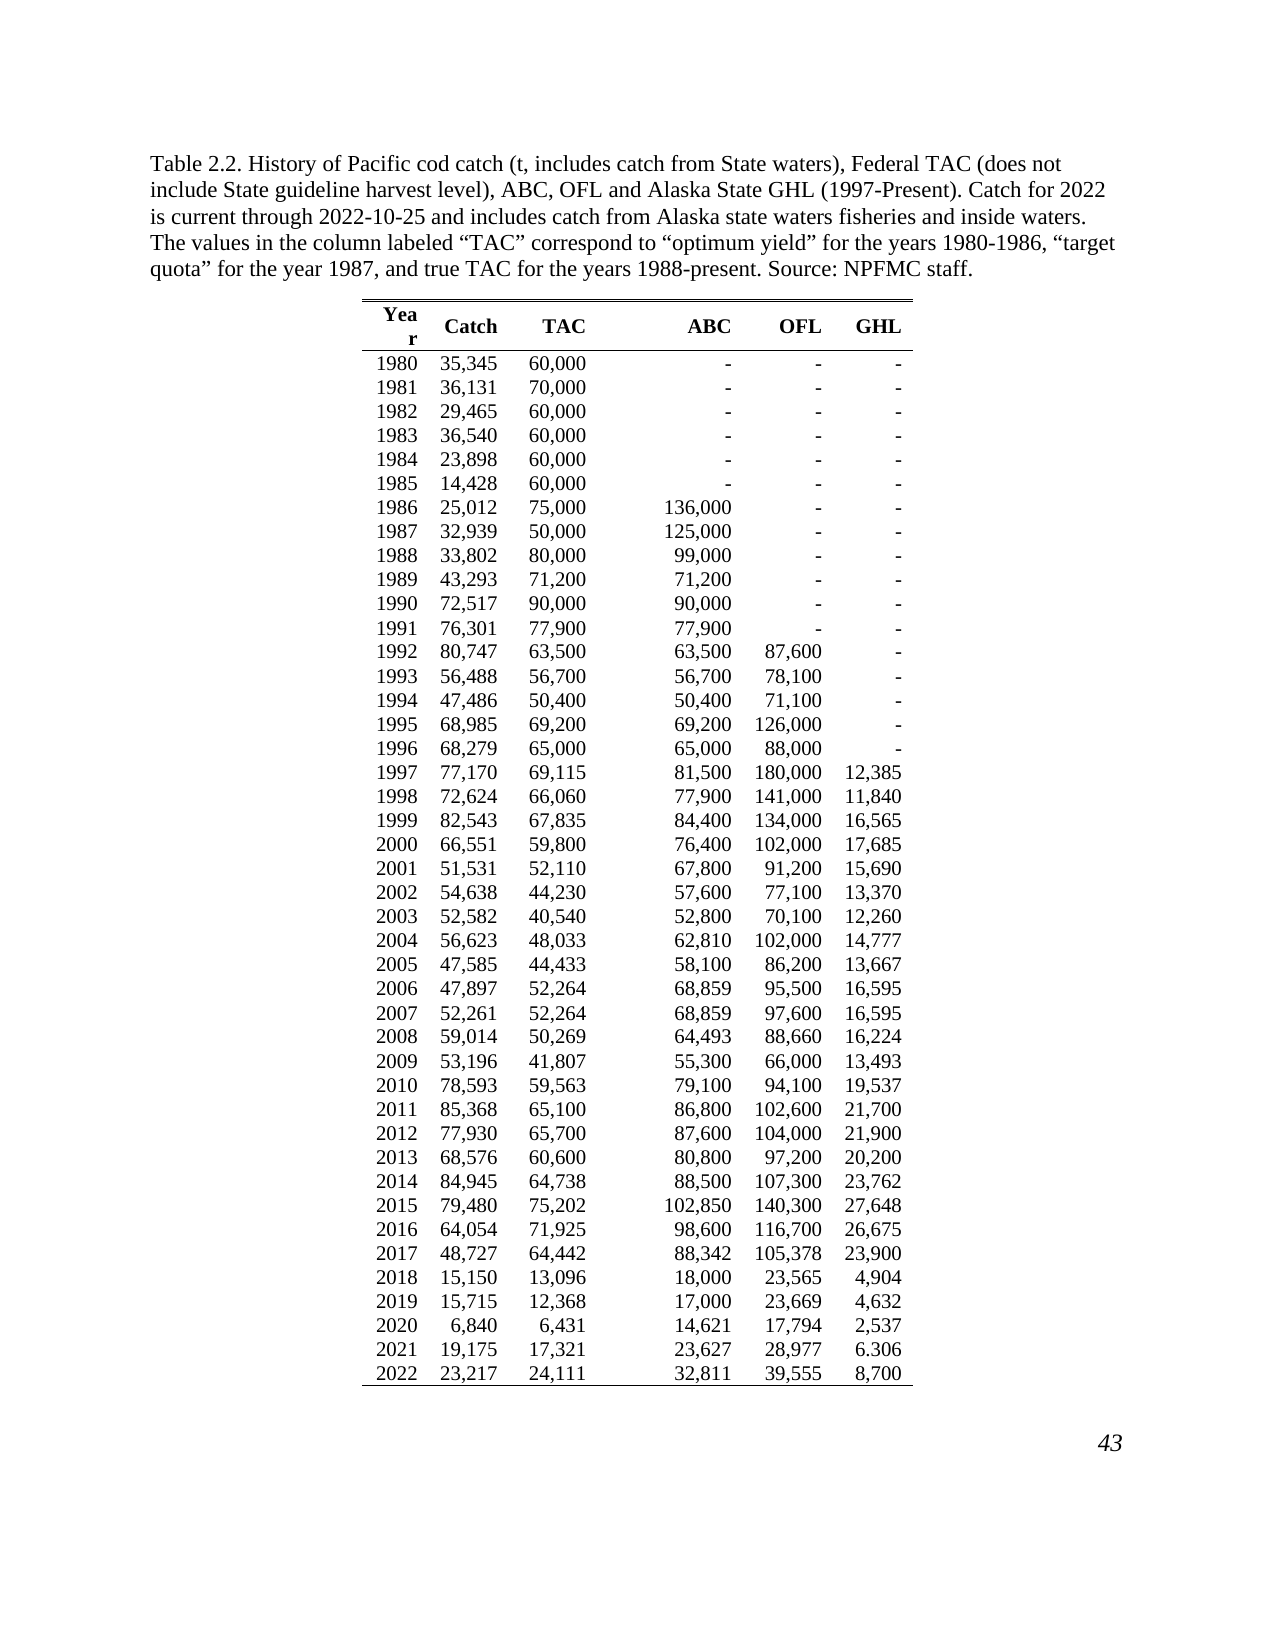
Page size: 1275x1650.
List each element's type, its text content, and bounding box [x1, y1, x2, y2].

table_cell 50,400 [597, 688, 743, 712]
table_cell 6.306 [833, 1337, 913, 1361]
table_cell 1986 [362, 495, 428, 519]
table_header ABC [597, 302, 743, 350]
table_cell 13,096 [509, 1265, 597, 1289]
table_cell 2005 [362, 952, 428, 976]
table_cell - [743, 471, 833, 495]
table_cell 78,593 [429, 1073, 508, 1097]
table_cell 39,555 [743, 1361, 833, 1385]
table_cell 52,110 [509, 856, 597, 880]
table_cell 2014 [362, 1169, 428, 1193]
table_cell 88,342 [597, 1241, 743, 1265]
table_cell 2017 [362, 1241, 428, 1265]
table_cell 23,900 [833, 1241, 913, 1265]
table_cell 69,200 [509, 712, 597, 736]
table_cell 47,486 [429, 688, 508, 712]
table_cell - [743, 447, 833, 471]
table_cell 48,727 [429, 1241, 508, 1265]
table_cell 64,738 [509, 1169, 597, 1193]
table_cell 12,385 [833, 760, 913, 784]
table_cell 2001 [362, 856, 428, 880]
table_cell 84,400 [597, 808, 743, 832]
table_cell 23,627 [597, 1337, 743, 1361]
table_cell 56,488 [429, 664, 508, 688]
table_cell 77,100 [743, 880, 833, 904]
table_cell 4,904 [833, 1265, 913, 1289]
table_cell 16,224 [833, 1025, 913, 1048]
table_cell 141,000 [743, 784, 833, 808]
table_cell 77,900 [597, 615, 743, 639]
table_cell 1983 [362, 423, 428, 447]
table_cell 51,531 [429, 856, 508, 880]
table_cell 44,230 [509, 880, 597, 904]
table_cell 67,800 [597, 856, 743, 880]
table_cell 76,400 [597, 832, 743, 856]
table_cell - [833, 688, 913, 712]
table_cell 77,170 [429, 760, 508, 784]
table_cell - [833, 399, 913, 423]
table_cell 98,600 [597, 1217, 743, 1241]
table_cell 64,054 [429, 1217, 508, 1241]
table_cell 52,264 [509, 1000, 597, 1024]
table_cell 66,551 [429, 832, 508, 856]
table_cell - [833, 664, 913, 688]
table_cell 107,300 [743, 1169, 833, 1193]
table_cell 1984 [362, 447, 428, 471]
table_cell 78,100 [743, 664, 833, 688]
table_cell 16,565 [833, 808, 913, 832]
table_cell 60,000 [509, 471, 597, 495]
table_cell 52,261 [429, 1000, 508, 1024]
table_cell 91,200 [743, 856, 833, 880]
table_cell 65,000 [509, 736, 597, 760]
table_cell 79,100 [597, 1073, 743, 1097]
table_cell - [743, 519, 833, 543]
table_cell 50,400 [509, 688, 597, 712]
table_cell - [833, 567, 913, 591]
table_cell 70,000 [509, 375, 597, 399]
table_cell 77,900 [509, 615, 597, 639]
table_cell 70,100 [743, 904, 833, 928]
table_cell 15,715 [429, 1289, 508, 1313]
table_cell 87,600 [597, 1121, 743, 1145]
table_cell 48,033 [509, 928, 597, 952]
table_cell - [743, 351, 833, 375]
table_cell 52,264 [509, 976, 597, 1000]
table_cell 68,859 [597, 976, 743, 1000]
table_cell 2006 [362, 976, 428, 1000]
table_cell 36,131 [429, 375, 508, 399]
table_cell 87,600 [743, 640, 833, 663]
table_cell 2015 [362, 1193, 428, 1217]
table_cell - [743, 375, 833, 399]
table_cell - [597, 375, 743, 399]
table_cell 72,517 [429, 591, 508, 615]
table_cell 62,810 [597, 928, 743, 952]
table_cell 14,621 [597, 1313, 743, 1337]
table_cell 59,563 [509, 1073, 597, 1097]
table_cell 85,368 [429, 1097, 508, 1121]
table_cell - [833, 615, 913, 639]
table_cell 2016 [362, 1217, 428, 1241]
table_cell 35,345 [429, 351, 508, 375]
table_cell 75,202 [509, 1193, 597, 1217]
table_cell 32,811 [597, 1361, 743, 1385]
table_cell 2007 [362, 1000, 428, 1024]
table_cell 14,777 [833, 928, 913, 952]
table_cell 23,565 [743, 1265, 833, 1289]
table_cell 26,675 [833, 1217, 913, 1241]
table_cell 82,543 [429, 808, 508, 832]
table_cell 80,800 [597, 1145, 743, 1169]
table_cell 102,000 [743, 832, 833, 856]
table_cell 68,859 [597, 1000, 743, 1024]
table_cell 60,000 [509, 351, 597, 375]
table_cell 65,100 [509, 1097, 597, 1121]
table_cell 125,000 [597, 519, 743, 543]
table_cell 43,293 [429, 567, 508, 591]
table_cell 17,000 [597, 1289, 743, 1313]
table_cell 6,431 [509, 1313, 597, 1337]
table_cell 54,638 [429, 880, 508, 904]
table_cell 65,000 [597, 736, 743, 760]
table_cell 72,624 [429, 784, 508, 808]
table_cell 19,537 [833, 1073, 913, 1097]
table_cell 1985 [362, 471, 428, 495]
table_cell 1993 [362, 664, 428, 688]
table_cell 17,794 [743, 1313, 833, 1337]
table_cell 94,100 [743, 1073, 833, 1097]
table_cell - [833, 495, 913, 519]
table_cell 17,321 [509, 1337, 597, 1361]
table_cell 71,200 [509, 567, 597, 591]
table_cell 2,537 [833, 1313, 913, 1337]
table_cell 18,000 [597, 1265, 743, 1289]
table_cell - [833, 640, 913, 663]
table_cell 21,700 [833, 1097, 913, 1121]
table_cell 69,200 [597, 712, 743, 736]
table_cell - [597, 399, 743, 423]
table_cell 84,945 [429, 1169, 508, 1193]
table_cell 50,000 [509, 519, 597, 543]
table_cell 66,000 [743, 1049, 833, 1073]
table_cell - [833, 519, 913, 543]
table_cell 2009 [362, 1049, 428, 1073]
table_cell 27,648 [833, 1193, 913, 1217]
table_cell 90,000 [509, 591, 597, 615]
table_cell 68,279 [429, 736, 508, 760]
text Table 2.2. History of Pacific cod catch (t, includes catch from State waters), Federal TAC (does not include State guideline harvest level), ABC, OFL and Alaska State GHL (1997-Present). Catch for 2022 is current through 2022-10-25 and includes catch from Alaska state waters fisheries and inside waters. The values in the column labeled “TAC” correspond to “optimum yield” for the years 1980-1986, “target quota” for the year 1987, and true TAC for the years 1988-present. Source: NPFMC staff. [150, 150, 1125, 282]
table_cell 90,000 [597, 591, 743, 615]
table_cell - [743, 615, 833, 639]
table_cell - [743, 423, 833, 447]
table_cell 1998 [362, 784, 428, 808]
table_cell 56,700 [509, 664, 597, 688]
table_cell 71,925 [509, 1217, 597, 1241]
table_cell 59,800 [509, 832, 597, 856]
table_cell 2019 [362, 1289, 428, 1313]
table_cell 2021 [362, 1337, 428, 1361]
table_cell 1989 [362, 567, 428, 591]
table_cell 19,175 [429, 1337, 508, 1361]
table_cell 1997 [362, 760, 428, 784]
table_header GHL [833, 302, 913, 350]
table_cell 1987 [362, 519, 428, 543]
table_cell 65,700 [509, 1121, 597, 1145]
table_cell 2020 [362, 1313, 428, 1337]
table_cell 2012 [362, 1121, 428, 1145]
table_cell 1991 [362, 615, 428, 639]
table_cell 67,835 [509, 808, 597, 832]
table_cell 12,368 [509, 1289, 597, 1313]
table_cell 60,600 [509, 1145, 597, 1169]
table_cell 6,840 [429, 1313, 508, 1337]
table_cell 140,300 [743, 1193, 833, 1217]
table_cell 60,000 [509, 447, 597, 471]
table_cell 1996 [362, 736, 428, 760]
table_cell 52,800 [597, 904, 743, 928]
table_cell 25,012 [429, 495, 508, 519]
table_cell - [597, 447, 743, 471]
table_cell 68,985 [429, 712, 508, 736]
table_cell 20,200 [833, 1145, 913, 1169]
table_cell - [833, 712, 913, 736]
table_cell - [743, 399, 833, 423]
table_cell 77,930 [429, 1121, 508, 1145]
table_cell 88,500 [597, 1169, 743, 1193]
table_cell 69,115 [509, 760, 597, 784]
table_header TAC [509, 302, 597, 350]
table_cell 13,493 [833, 1049, 913, 1073]
table_header OFL [743, 302, 833, 350]
table_cell 76,301 [429, 615, 508, 639]
table_cell 44,433 [509, 952, 597, 976]
table_cell 4,632 [833, 1289, 913, 1313]
table_cell 71,100 [743, 688, 833, 712]
table_cell 180,000 [743, 760, 833, 784]
table_cell 1994 [362, 688, 428, 712]
table_cell 2003 [362, 904, 428, 928]
table_cell 1995 [362, 712, 428, 736]
table_cell 75,000 [509, 495, 597, 519]
table_cell 24,111 [509, 1361, 597, 1385]
table_cell 1999 [362, 808, 428, 832]
table_cell 2011 [362, 1097, 428, 1121]
table_cell 2018 [362, 1265, 428, 1289]
table_cell - [597, 351, 743, 375]
table_cell 126,000 [743, 712, 833, 736]
table_cell 104,000 [743, 1121, 833, 1145]
table_cell 52,582 [429, 904, 508, 928]
table_cell 36,540 [429, 423, 508, 447]
table_cell 2013 [362, 1145, 428, 1169]
table_cell 136,000 [597, 495, 743, 519]
table_cell 63,500 [509, 640, 597, 663]
table_cell 50,269 [509, 1025, 597, 1048]
table_cell 29,465 [429, 399, 508, 423]
table_cell 86,200 [743, 952, 833, 976]
table_cell 15,690 [833, 856, 913, 880]
table_cell - [743, 495, 833, 519]
table_cell 17,685 [833, 832, 913, 856]
table_cell 32,939 [429, 519, 508, 543]
table_cell 116,700 [743, 1217, 833, 1241]
table_cell 11,840 [833, 784, 913, 808]
table_cell 1981 [362, 375, 428, 399]
table_cell 47,897 [429, 976, 508, 1000]
table_cell 64,493 [597, 1025, 743, 1048]
table_cell 55,300 [597, 1049, 743, 1073]
table_cell 13,370 [833, 880, 913, 904]
table_cell 63,500 [597, 640, 743, 663]
table_cell 2000 [362, 832, 428, 856]
table_cell 14,428 [429, 471, 508, 495]
table_cell 13,667 [833, 952, 913, 976]
table_cell 16,595 [833, 976, 913, 1000]
table_cell 2002 [362, 880, 428, 904]
table_cell 2022 [362, 1361, 428, 1385]
table_cell 66,060 [509, 784, 597, 808]
table_cell - [833, 471, 913, 495]
table_cell 8,700 [833, 1361, 913, 1385]
table_cell 97,200 [743, 1145, 833, 1169]
table_cell 88,660 [743, 1025, 833, 1048]
table_cell - [833, 375, 913, 399]
table_cell 2010 [362, 1073, 428, 1097]
table_cell 2008 [362, 1025, 428, 1048]
table_cell 86,800 [597, 1097, 743, 1121]
table_cell 77,900 [597, 784, 743, 808]
table_cell - [833, 351, 913, 375]
table_cell 56,700 [597, 664, 743, 688]
table_cell - [833, 543, 913, 567]
table_cell 99,000 [597, 543, 743, 567]
table_cell 64,442 [509, 1241, 597, 1265]
table_cell - [833, 591, 913, 615]
table_cell 57,600 [597, 880, 743, 904]
table_cell 80,747 [429, 640, 508, 663]
table_cell 56,623 [429, 928, 508, 952]
table_cell 23,898 [429, 447, 508, 471]
table_cell - [833, 447, 913, 471]
table_cell - [743, 543, 833, 567]
table_cell 134,000 [743, 808, 833, 832]
table_cell 79,480 [429, 1193, 508, 1217]
table_cell 23,217 [429, 1361, 508, 1385]
table_cell - [597, 471, 743, 495]
table_cell 1990 [362, 591, 428, 615]
table_cell 60,000 [509, 399, 597, 423]
table_cell 58,100 [597, 952, 743, 976]
table_cell 59,014 [429, 1025, 508, 1048]
table_cell - [597, 423, 743, 447]
table_cell 105,378 [743, 1241, 833, 1265]
table_cell 21,900 [833, 1121, 913, 1145]
table_cell 33,802 [429, 543, 508, 567]
table_cell 23,669 [743, 1289, 833, 1313]
table_header Catch [429, 302, 508, 350]
table_cell 28,977 [743, 1337, 833, 1361]
table_cell 97,600 [743, 1000, 833, 1024]
table_cell 102,000 [743, 928, 833, 952]
table_cell 40,540 [509, 904, 597, 928]
table_cell 1980 [362, 351, 428, 375]
table_cell 68,576 [429, 1145, 508, 1169]
table_cell 12,260 [833, 904, 913, 928]
table_cell 102,850 [597, 1193, 743, 1217]
table_cell 1988 [362, 543, 428, 567]
table_cell 1982 [362, 399, 428, 423]
table_cell 102,600 [743, 1097, 833, 1121]
table_cell - [743, 567, 833, 591]
table_cell - [743, 591, 833, 615]
table_cell 53,196 [429, 1049, 508, 1073]
table_cell 81,500 [597, 760, 743, 784]
table_cell - [833, 423, 913, 447]
table_cell 80,000 [509, 543, 597, 567]
table_cell 47,585 [429, 952, 508, 976]
table_cell 1992 [362, 640, 428, 663]
table_cell 2004 [362, 928, 428, 952]
table_header Year [362, 302, 428, 350]
table_cell 16,595 [833, 1000, 913, 1024]
table_cell 15,150 [429, 1265, 508, 1289]
table_cell 60,000 [509, 423, 597, 447]
table_cell 95,500 [743, 976, 833, 1000]
table_cell 23,762 [833, 1169, 913, 1193]
table_cell 71,200 [597, 567, 743, 591]
table_cell - [833, 736, 913, 760]
table_cell 41,807 [509, 1049, 597, 1073]
table_cell 88,000 [743, 736, 833, 760]
